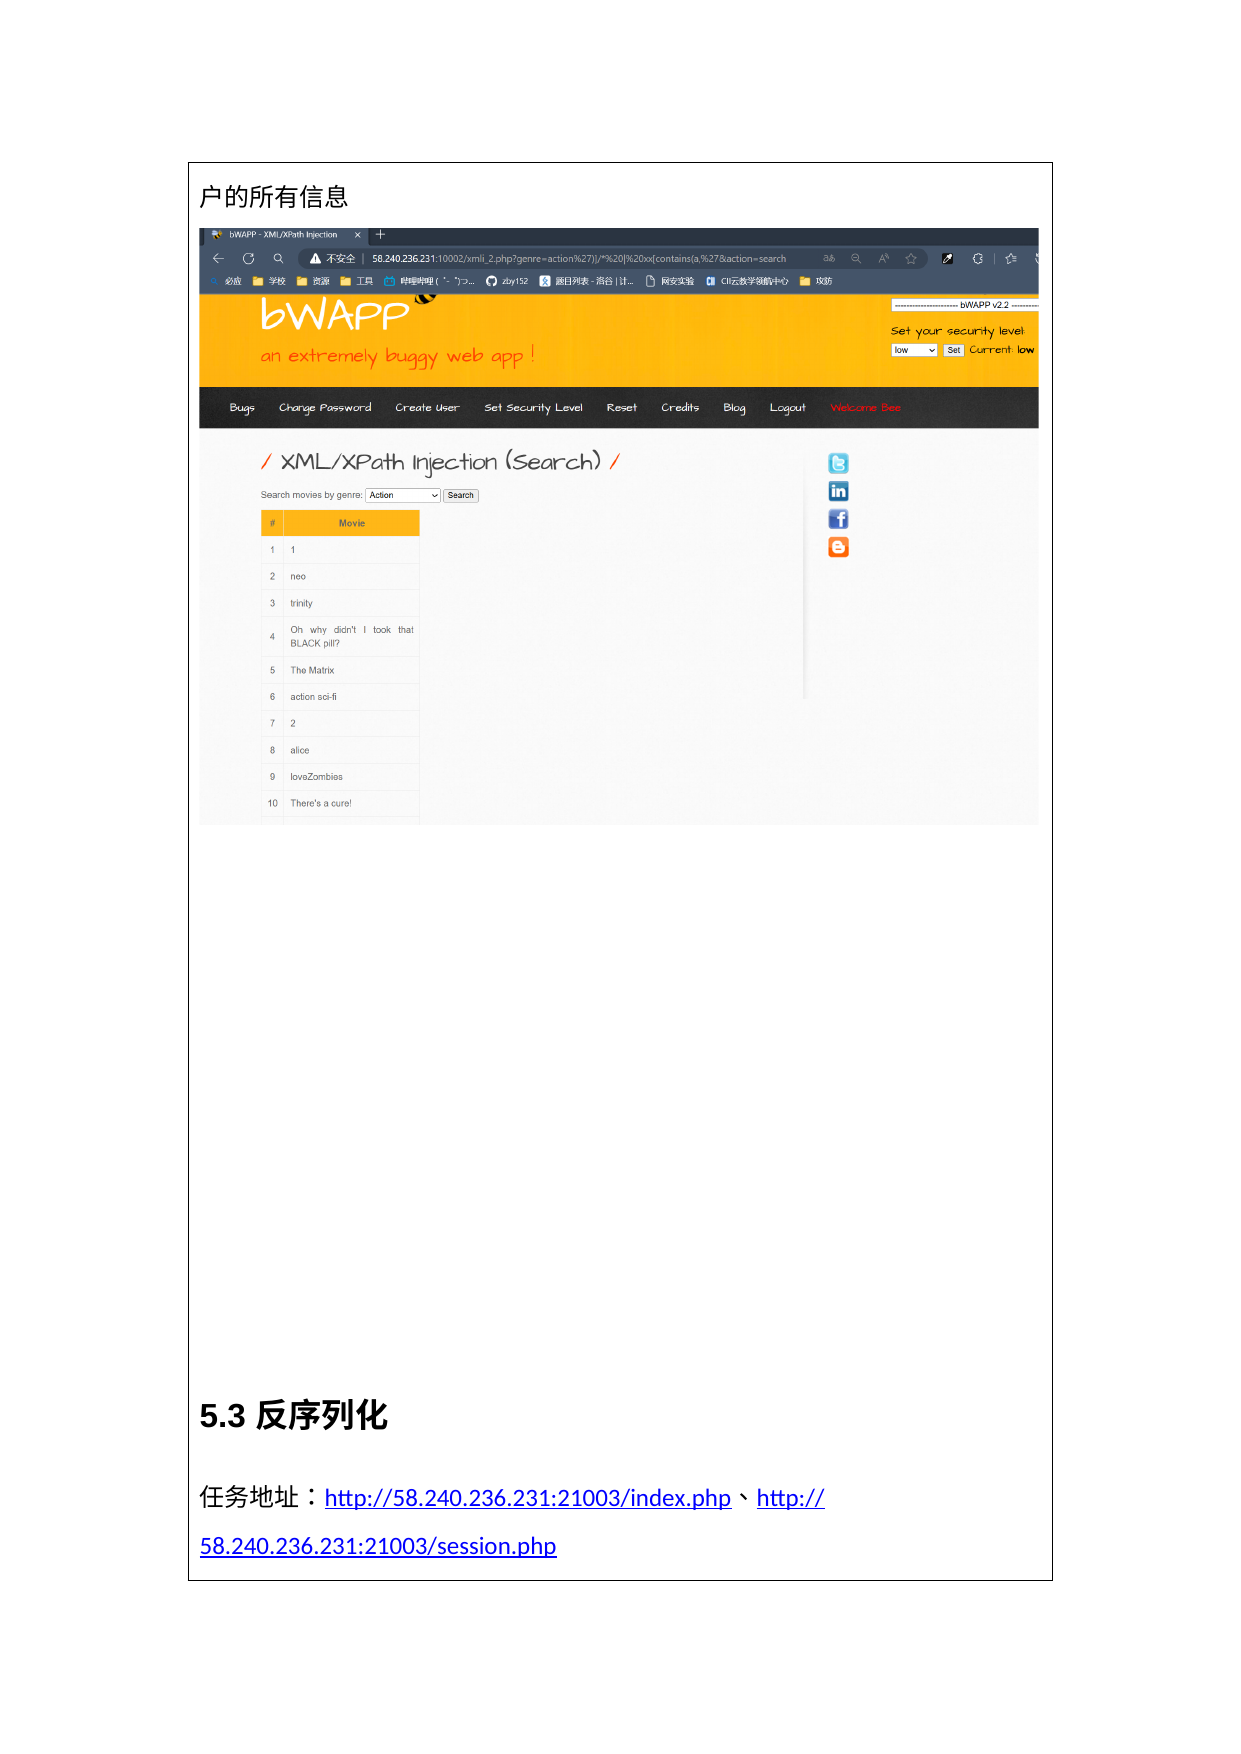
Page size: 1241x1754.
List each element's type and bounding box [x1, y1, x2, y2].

picture [199, 228, 1039, 825]
table_cell [189, 163, 1052, 1580]
